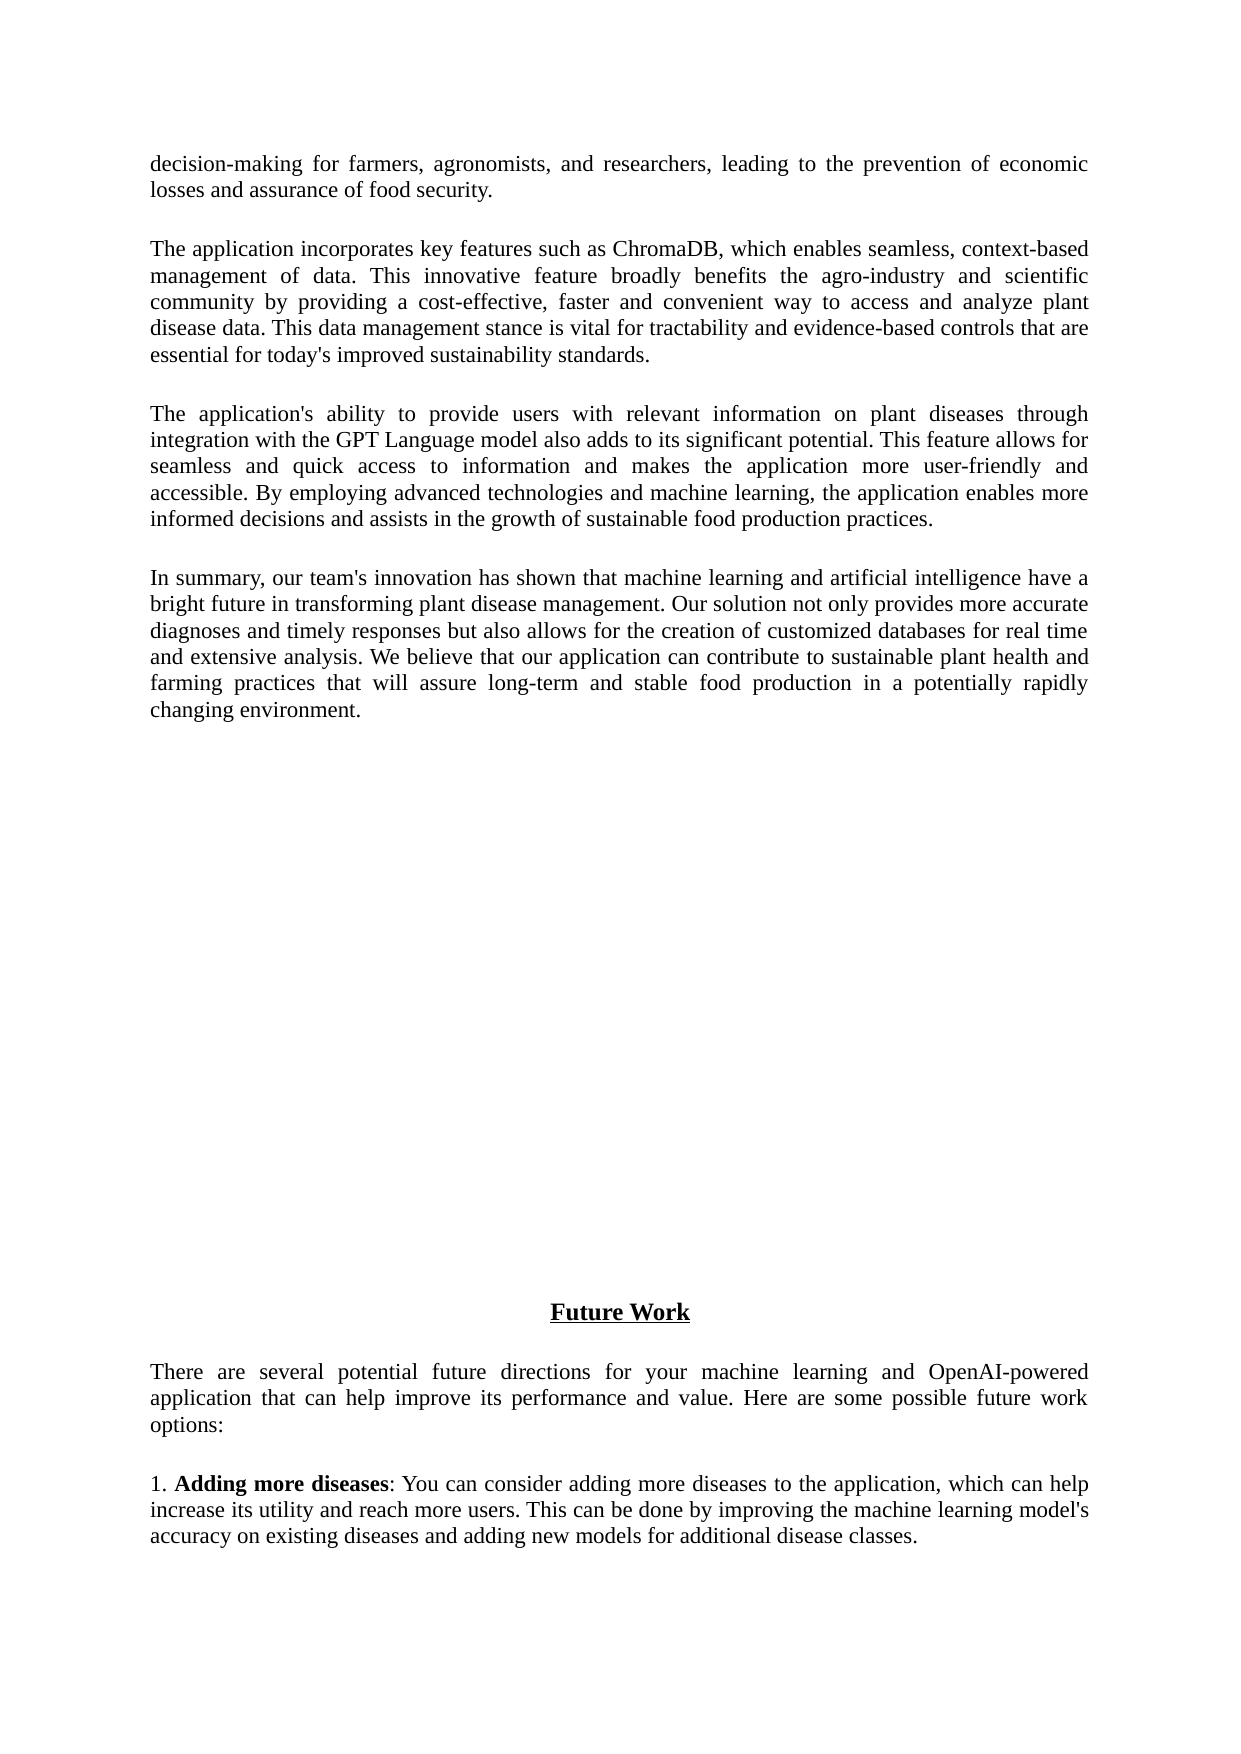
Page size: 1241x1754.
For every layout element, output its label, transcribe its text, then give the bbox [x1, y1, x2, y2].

text The application's ability to provide users with relevant information on plant diseases through integration with the GPT Language model also adds to its significant potential. This feature allows for seamless and quick access to information and makes the application more user-friendly and accessible. By employing advanced technologies and machine learning, the application enables more informed decisions and assists in the growth of sustainable food production practices. [150, 400, 1090, 531]
text The application incorporates key features such as ChromaDB, which enables seamless, context-based management of data. This innovative feature broadly benefits the agro-industry and scientific community by providing a cost-effective, faster and convenient way to access and analyze plant disease data. This data management stance is vital for tractability and evidence-based controls that are essential for today's improved sustainability standards. [150, 235, 1090, 367]
text 1. Adding more diseases: You can consider adding more diseases to the application, which can help increase its utility and reach more users. This can be done by improving the machine learning model's accuracy on existing diseases and adding new models for additional disease classes. [150, 1470, 1090, 1549]
text In summary, our team's innovation has shown that machine learning and artificial intelligence have a bright future in transforming plant disease management. Our solution not only provides more accurate diagnoses and timely responses but also allows for the creation of customized databases for real time and extensive analysis. We believe that our application can contribute to sustainable plant health and farming practices that will assure long-term and stable food production in a potentially rapidly changing environment. [150, 564, 1090, 722]
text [150, 150, 1090, 203]
text There are several potential future directions for your machine learning and OpenAI-powered application that can help improve its performance and value. Here are some possible future work options: [150, 1358, 1090, 1437]
text Future Work [150, 1297, 1090, 1325]
